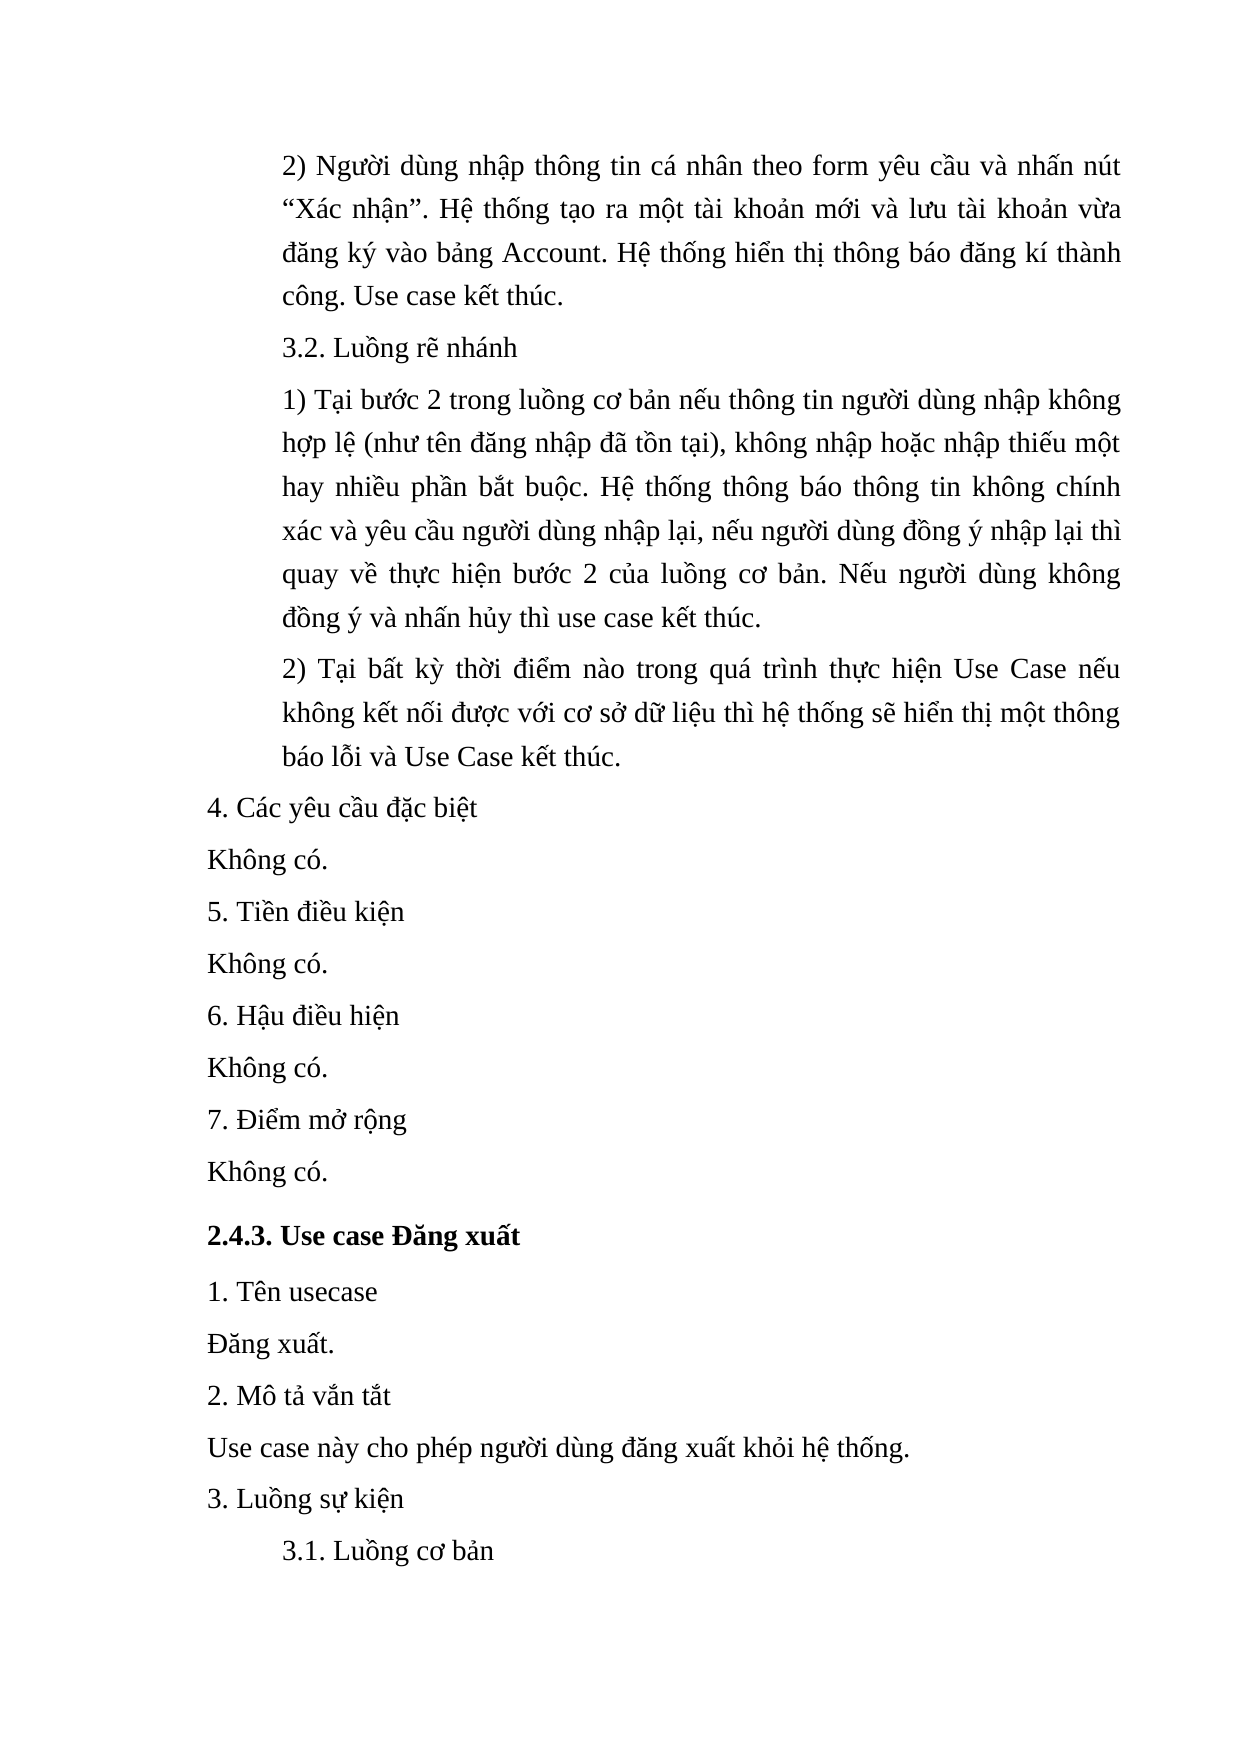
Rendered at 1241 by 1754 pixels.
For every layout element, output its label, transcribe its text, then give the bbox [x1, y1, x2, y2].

subtitle 2.4.3. Use case Đăng xuất [207, 1218, 1122, 1252]
text Không có. [207, 946, 1122, 980]
text Không có. [207, 1154, 1122, 1187]
text 6. Hậu điều hiện [207, 998, 1122, 1032]
text Use case này cho phép người dùng đăng xuất khỏi hệ thống. [207, 1430, 1122, 1463]
text 2) Người dùng nhập thông tin cá nhân theo form yêu cầu và nhấn nút “Xác nhận”. Hệ thống tạo ra một tài khoản mới và lưu tài khoản vừa đăng ký vào bảng Account. Hệ thống hiển thị thông báo đăng kí thành công. Use case kết thúc. [282, 148, 1122, 312]
text 1) Tại bước 2 trong luồng cơ bản nếu thông tin người dùng nhập không hợp lệ (như tên đăng nhập đã tồn tại), không nhập hoặc nhập thiếu một hay nhiều phần bắt buộc. Hệ thống thông báo thông tin không chính xác và yêu cầu người dùng nhập lại, nếu người dùng đồng ý nhập lại thì quay về thực hiện bước 2 của luồng cơ bản. Nếu người dùng không đồng ý và nhấn hủy thì use case kết thúc. [282, 382, 1122, 633]
text Đăng xuất. [207, 1326, 1122, 1359]
text 2. Mô tả vắn tắt [207, 1378, 1122, 1411]
text 3. Luồng sự kiện [207, 1482, 1122, 1515]
text 7. Điểm mở rộng [207, 1102, 1122, 1135]
text Không có. [207, 842, 1122, 876]
text Không có. [207, 1050, 1122, 1083]
text 5. Tiền điều kiện [207, 894, 1122, 928]
text 1. Tên usecase [207, 1274, 1122, 1308]
text 3.2. Luồng rẽ nhánh [282, 330, 1122, 364]
text 3.1. Luồng cơ bản [282, 1533, 1122, 1567]
text 2) Tại bất kỳ thời điểm nào trong quá trình thực hiện Use Case nếu không kết nối được với cơ sở dữ liệu thì hệ thống sẽ hiển thị một thông báo lỗi và Use Case kết thúc. [282, 652, 1122, 772]
text 4. Các yêu cầu đặc biệt [207, 791, 1122, 824]
